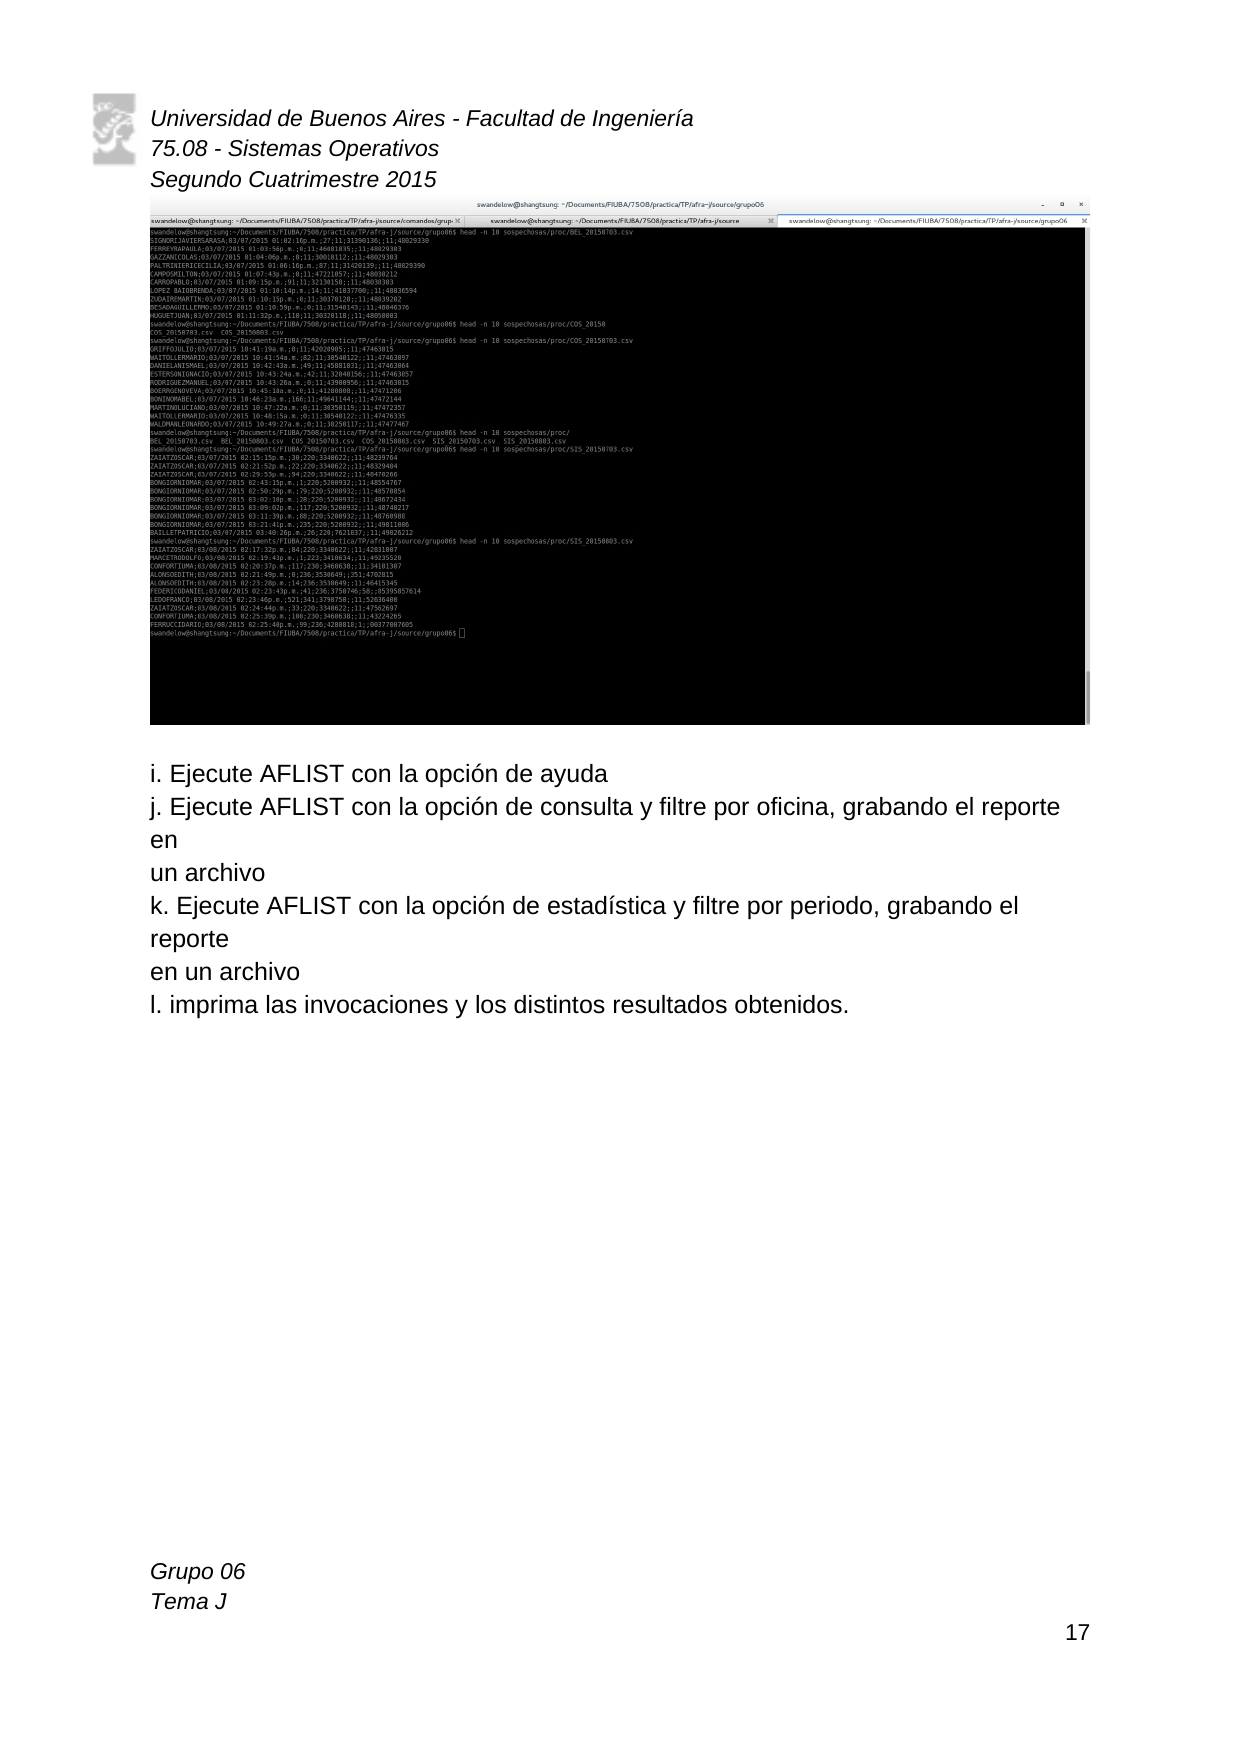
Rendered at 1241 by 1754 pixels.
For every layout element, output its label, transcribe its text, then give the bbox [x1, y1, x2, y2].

text en un archivo [150, 957, 1090, 986]
picture [150, 195, 1091, 725]
picture [92, 92, 143, 169]
text un archivo [150, 858, 1090, 887]
text l. imprima las invocaciones y los distintos resultados obtenidos. [150, 990, 1090, 1019]
text j. Ejecute AFLIST con la opción de consulta y filtre por oficina, grabando el reporte en [150, 792, 1090, 854]
text i. Ejecute AFLIST con la opción de ayuda [150, 759, 1090, 788]
text k. Ejecute AFLIST con la opción de estadística y filtre por periodo, grabando el reporte [150, 891, 1090, 953]
